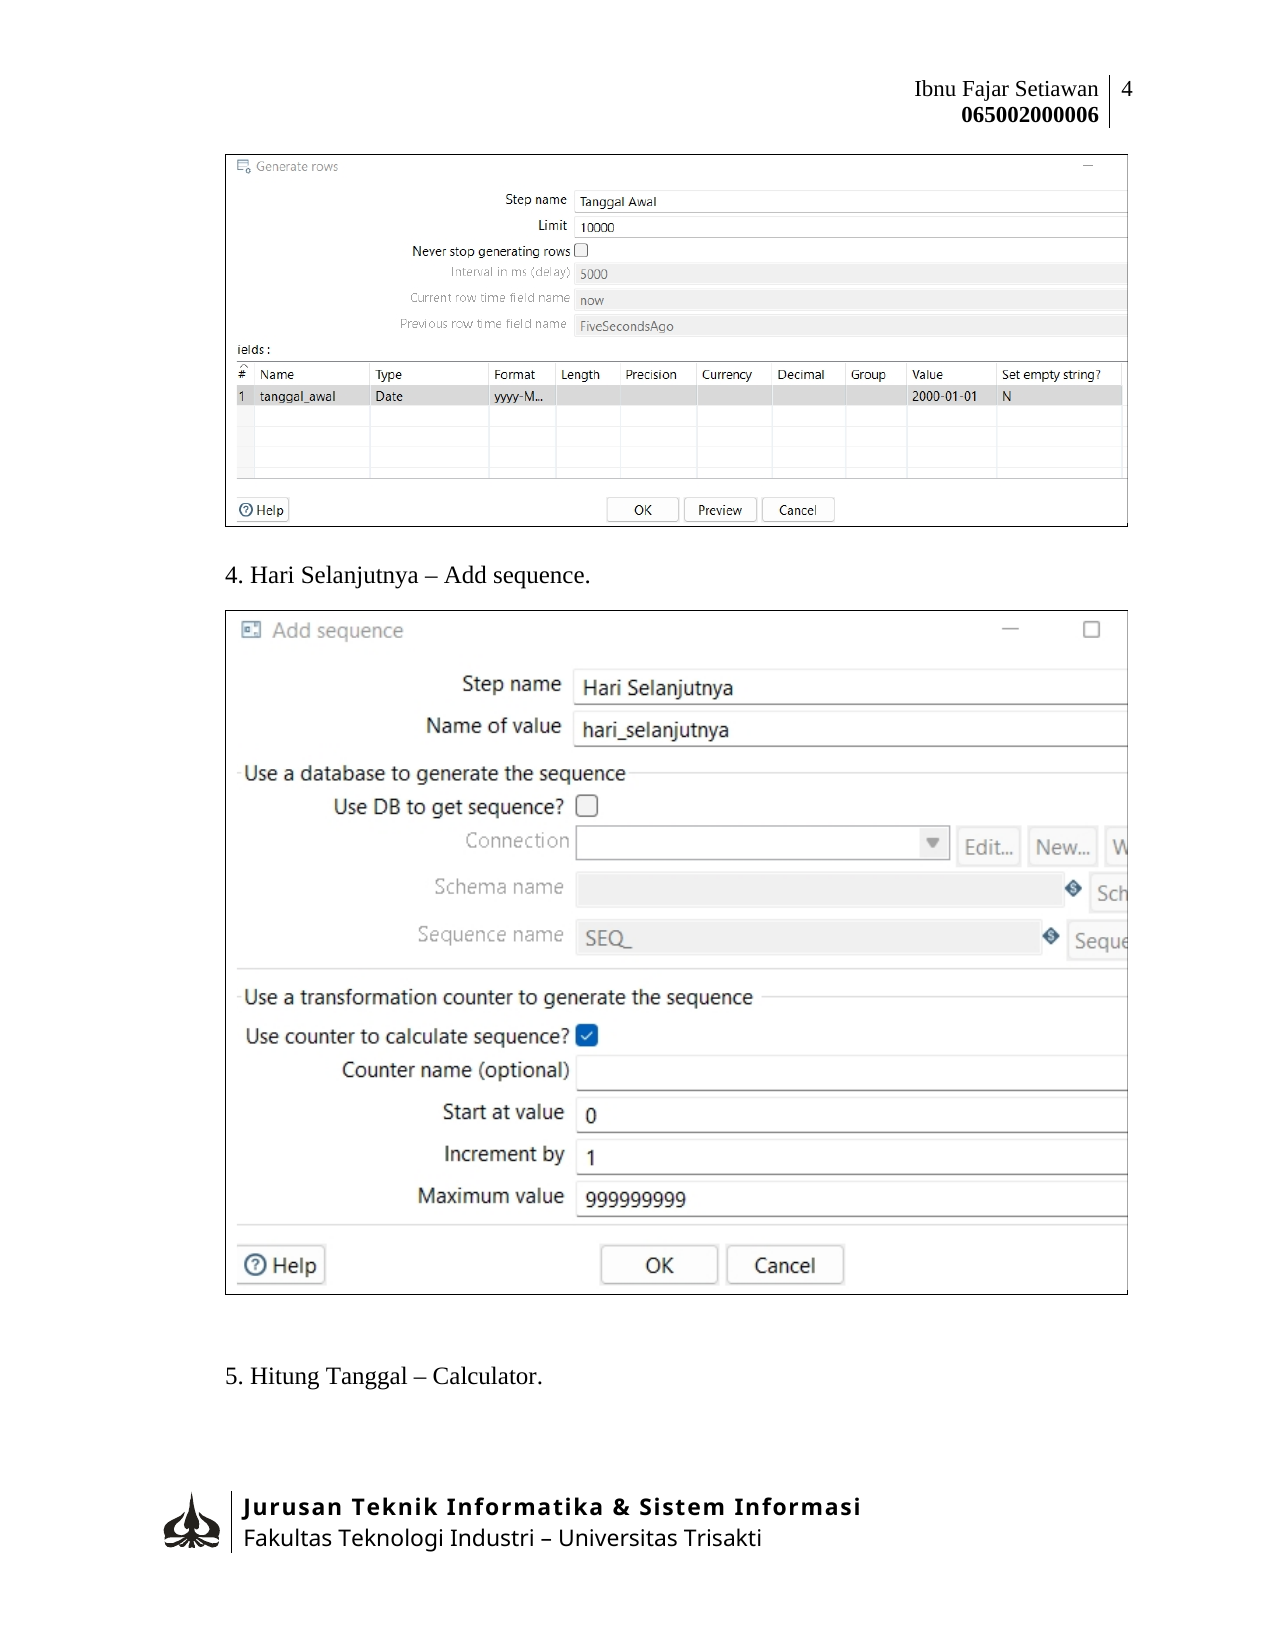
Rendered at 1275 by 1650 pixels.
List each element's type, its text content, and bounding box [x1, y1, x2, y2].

list 5. Hitung Tanggal – Calculator. [225, 1361, 1125, 1389]
table_header [226, 155, 1127, 526]
picture [236, 155, 1128, 523]
picture [236, 611, 1128, 1290]
table_header [226, 611, 1127, 1294]
list 4. Hari Selanjutnya – Add sequence. [225, 560, 1125, 589]
